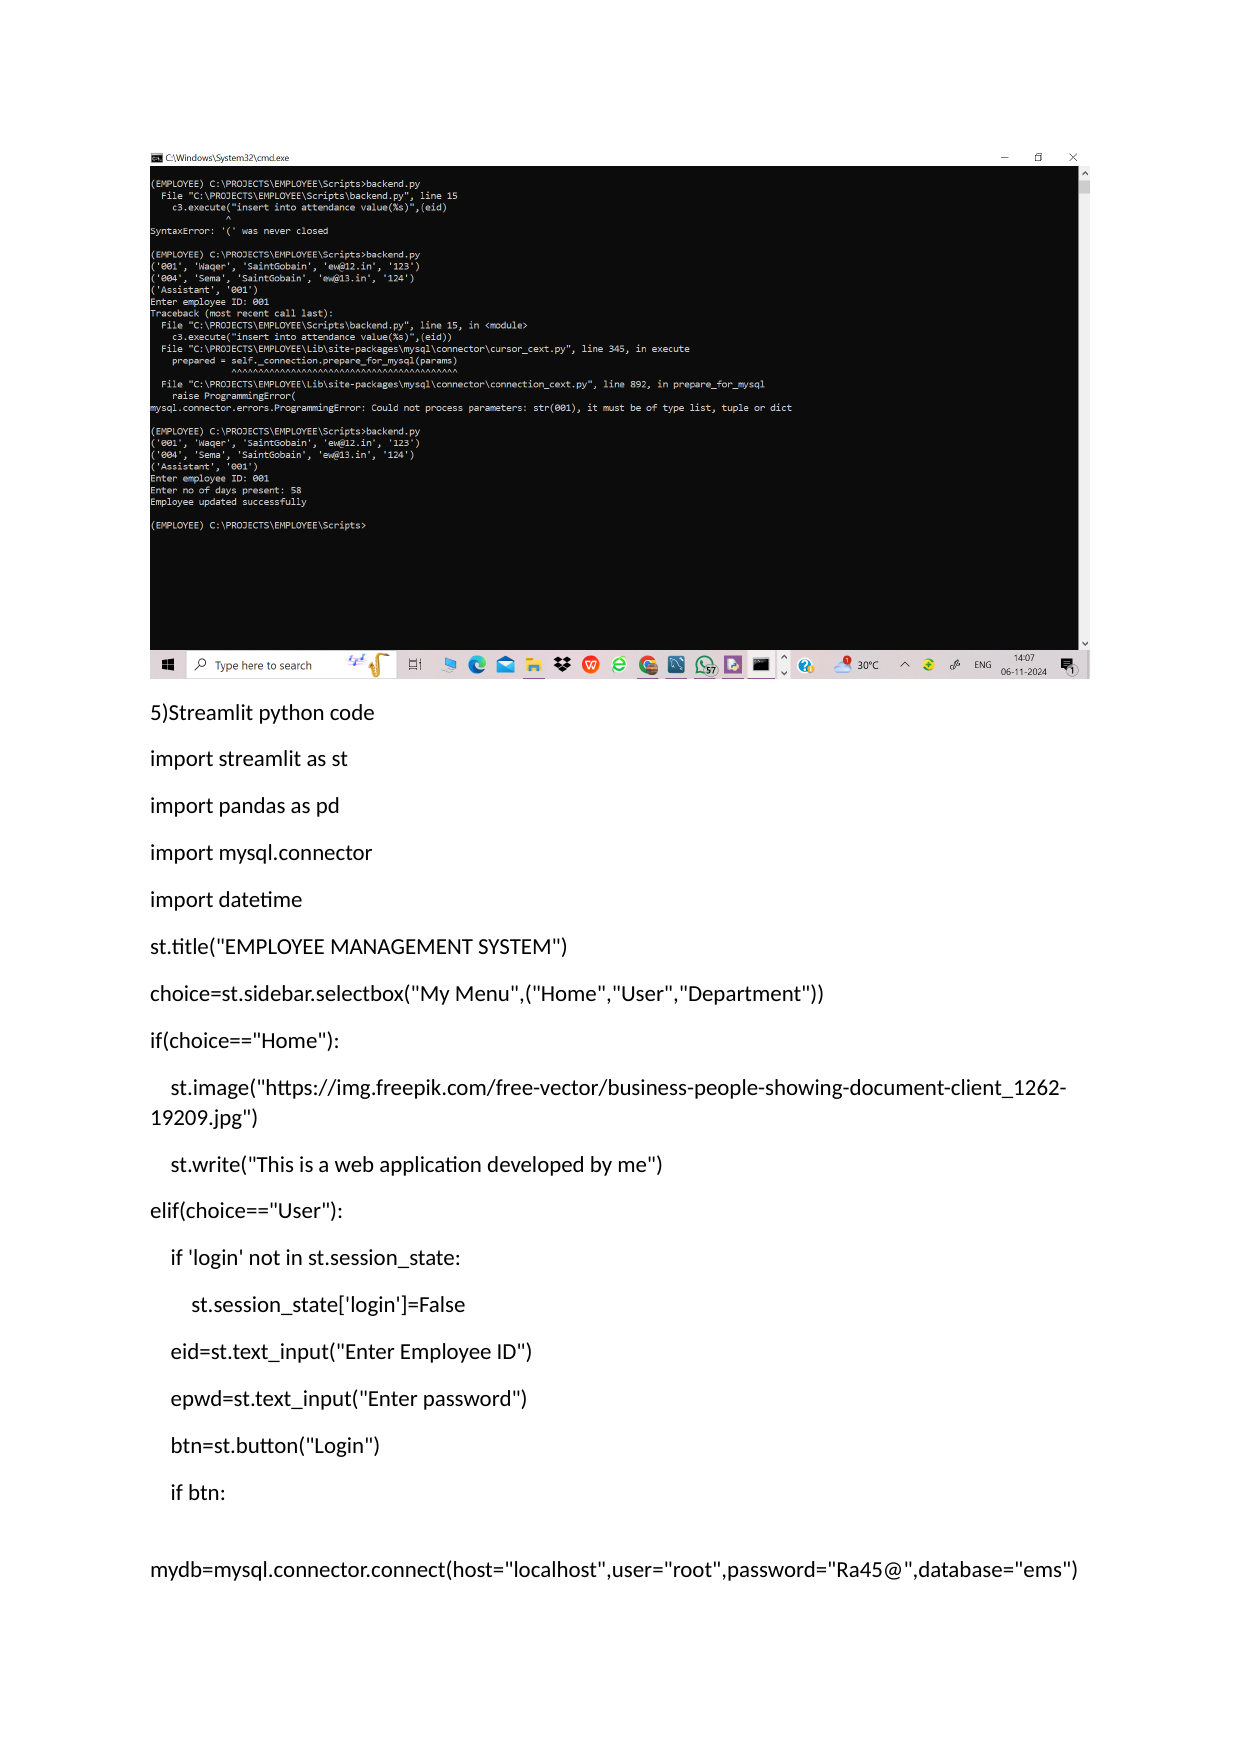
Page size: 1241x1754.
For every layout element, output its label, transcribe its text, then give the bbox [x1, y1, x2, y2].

text st.image("https://img.freepik.com/free-vector/business-people-showing-document-client_1262-19209.jpg") [150, 1073, 1090, 1131]
text import datetime [150, 885, 1090, 913]
text 5)Streamlit python code [150, 698, 1090, 726]
text btn=st.button("Login") [150, 1431, 1090, 1459]
text st.title("EMPLOYEE MANAGEMENT SYSTEM") [150, 932, 1090, 960]
picture [150, 150, 1091, 679]
text import mysql.connector [150, 838, 1090, 866]
text import streamlit as st [150, 744, 1090, 773]
text epwd=st.text_input("Enter password") [150, 1384, 1090, 1412]
text if(choice=="Home"): [150, 1026, 1090, 1054]
text elif(choice=="User"): [150, 1197, 1090, 1225]
text import pandas as pd [150, 791, 1090, 819]
text mydb=mysql.connector.connect(host="localhost",user="root",password="Ra45@",database="ems") [150, 1525, 1090, 1583]
text choice=st.sidebar.selectbox("My Menu",("Home","User","Department")) [150, 979, 1090, 1007]
text st.write("This is a web application developed by me") [150, 1150, 1090, 1178]
text st.session_state['login']=False [150, 1290, 1090, 1318]
text if 'login' not in st.session_state: [150, 1243, 1090, 1272]
text if btn: [150, 1478, 1090, 1506]
text eid=st.text_input("Enter Employee ID") [150, 1337, 1090, 1365]
